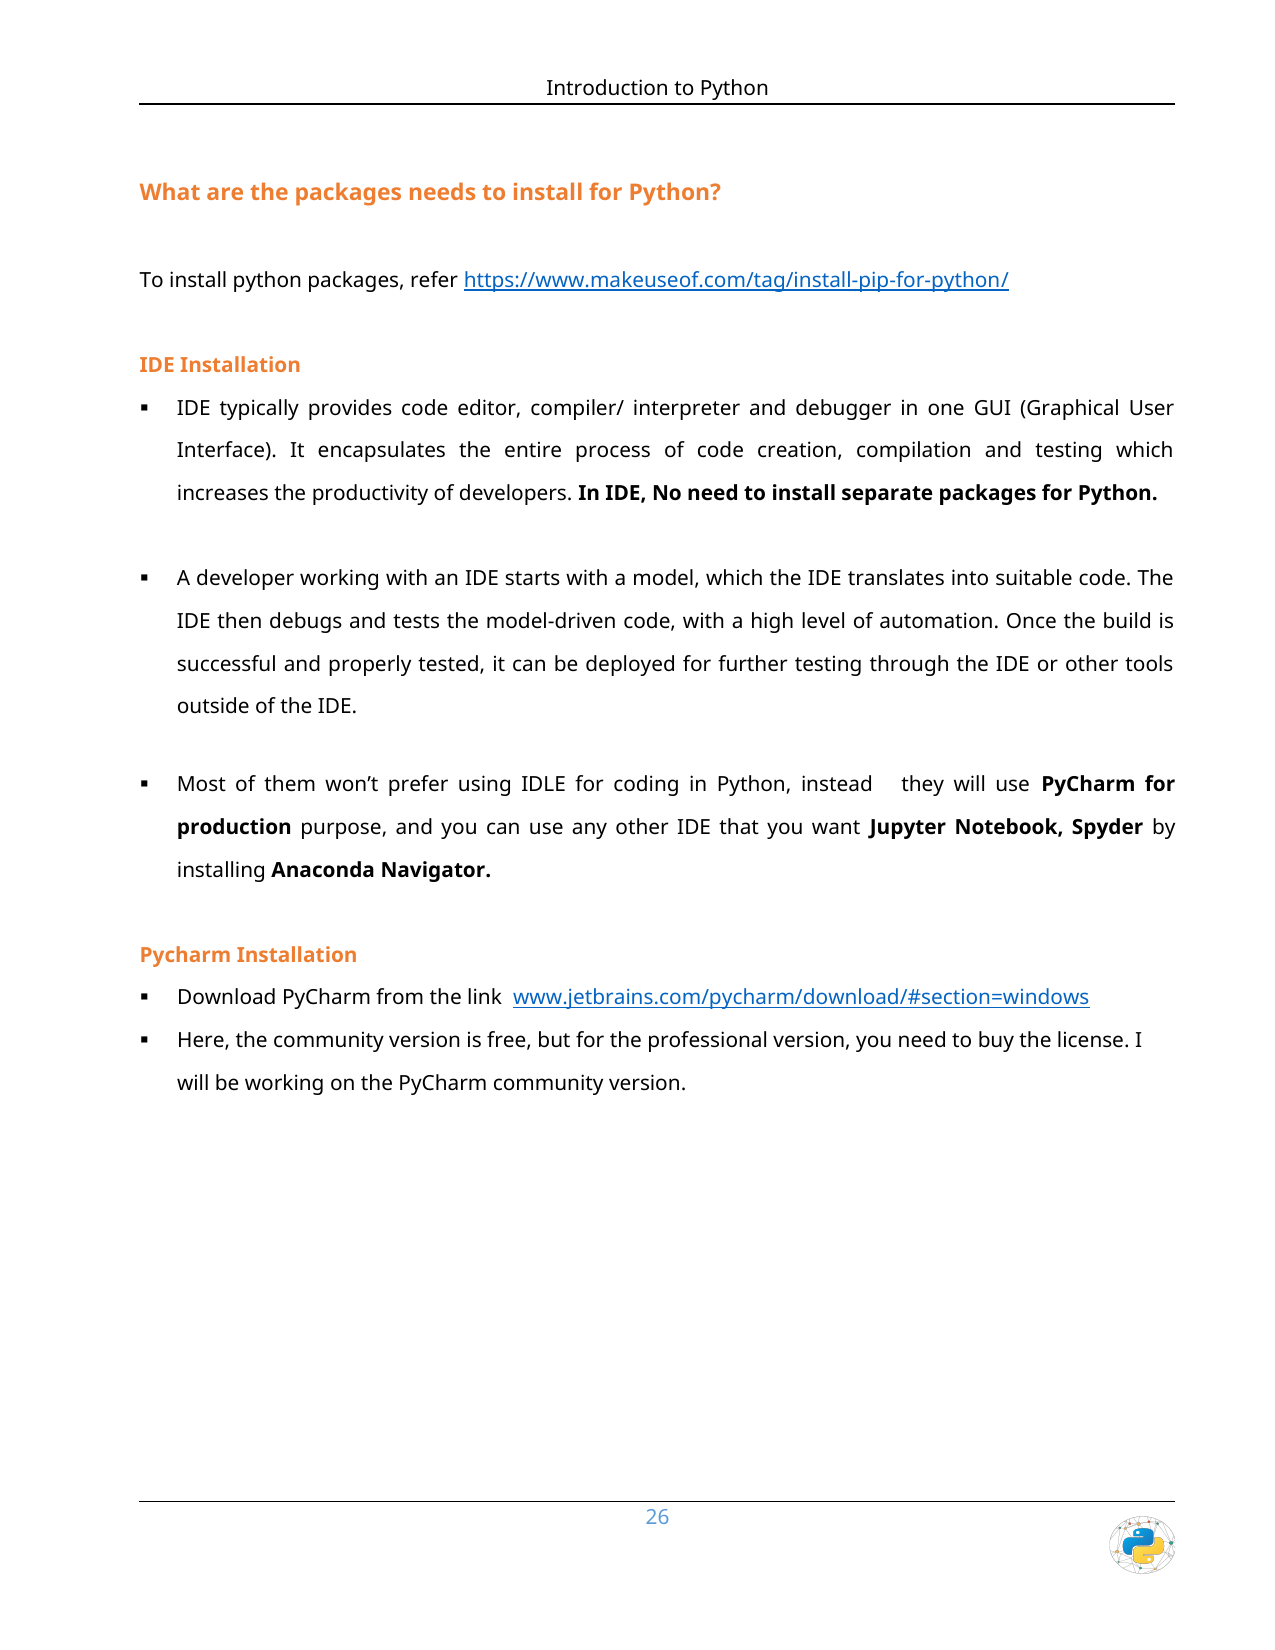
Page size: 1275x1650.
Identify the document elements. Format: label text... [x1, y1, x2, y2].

list Here, the community version is free, but for the professional version, you need to buy the license. I will be working on the PyCharm community version. [139, 1025, 1175, 1096]
text Pycharm Installation [139, 940, 1175, 968]
list Most of them won’t prefer using IDLE for coding in Python, instead they will use PyCharm for production purpose, and you can use any other IDE that you want Jupyter Notebook, Spyder by installing Anaconda Navigator. [139, 769, 1175, 883]
text What are the packages needs to install for Python? [139, 176, 1175, 207]
list A developer working with an IDE starts with a model, which the IDE translates into suitable code. The IDE then debugs and tests the model-driven code, with a high level of automation. Once the build is successful and properly tested, it can be deployed for further testing through the IDE or other tools outside of the IDE. [139, 563, 1175, 720]
text To install python packages, refer https://www.makeuseof.com/tag/install-pip-for-python/ [139, 265, 1175, 294]
list Download PyCharm from the link www.jetbrains.com/pycharm/download/#section=windows [139, 982, 1175, 1011]
picture [1109, 1516, 1176, 1574]
list IDE typically provides code editor, compiler/ interpreter and debugger in one GUI (Graphical User Interface). It encapsulates the entire process of code creation, compilation and testing which increases the productivity of developers. In IDE, No need to install separate packages for Python. [139, 393, 1175, 507]
text IDE Installation [139, 350, 1175, 379]
